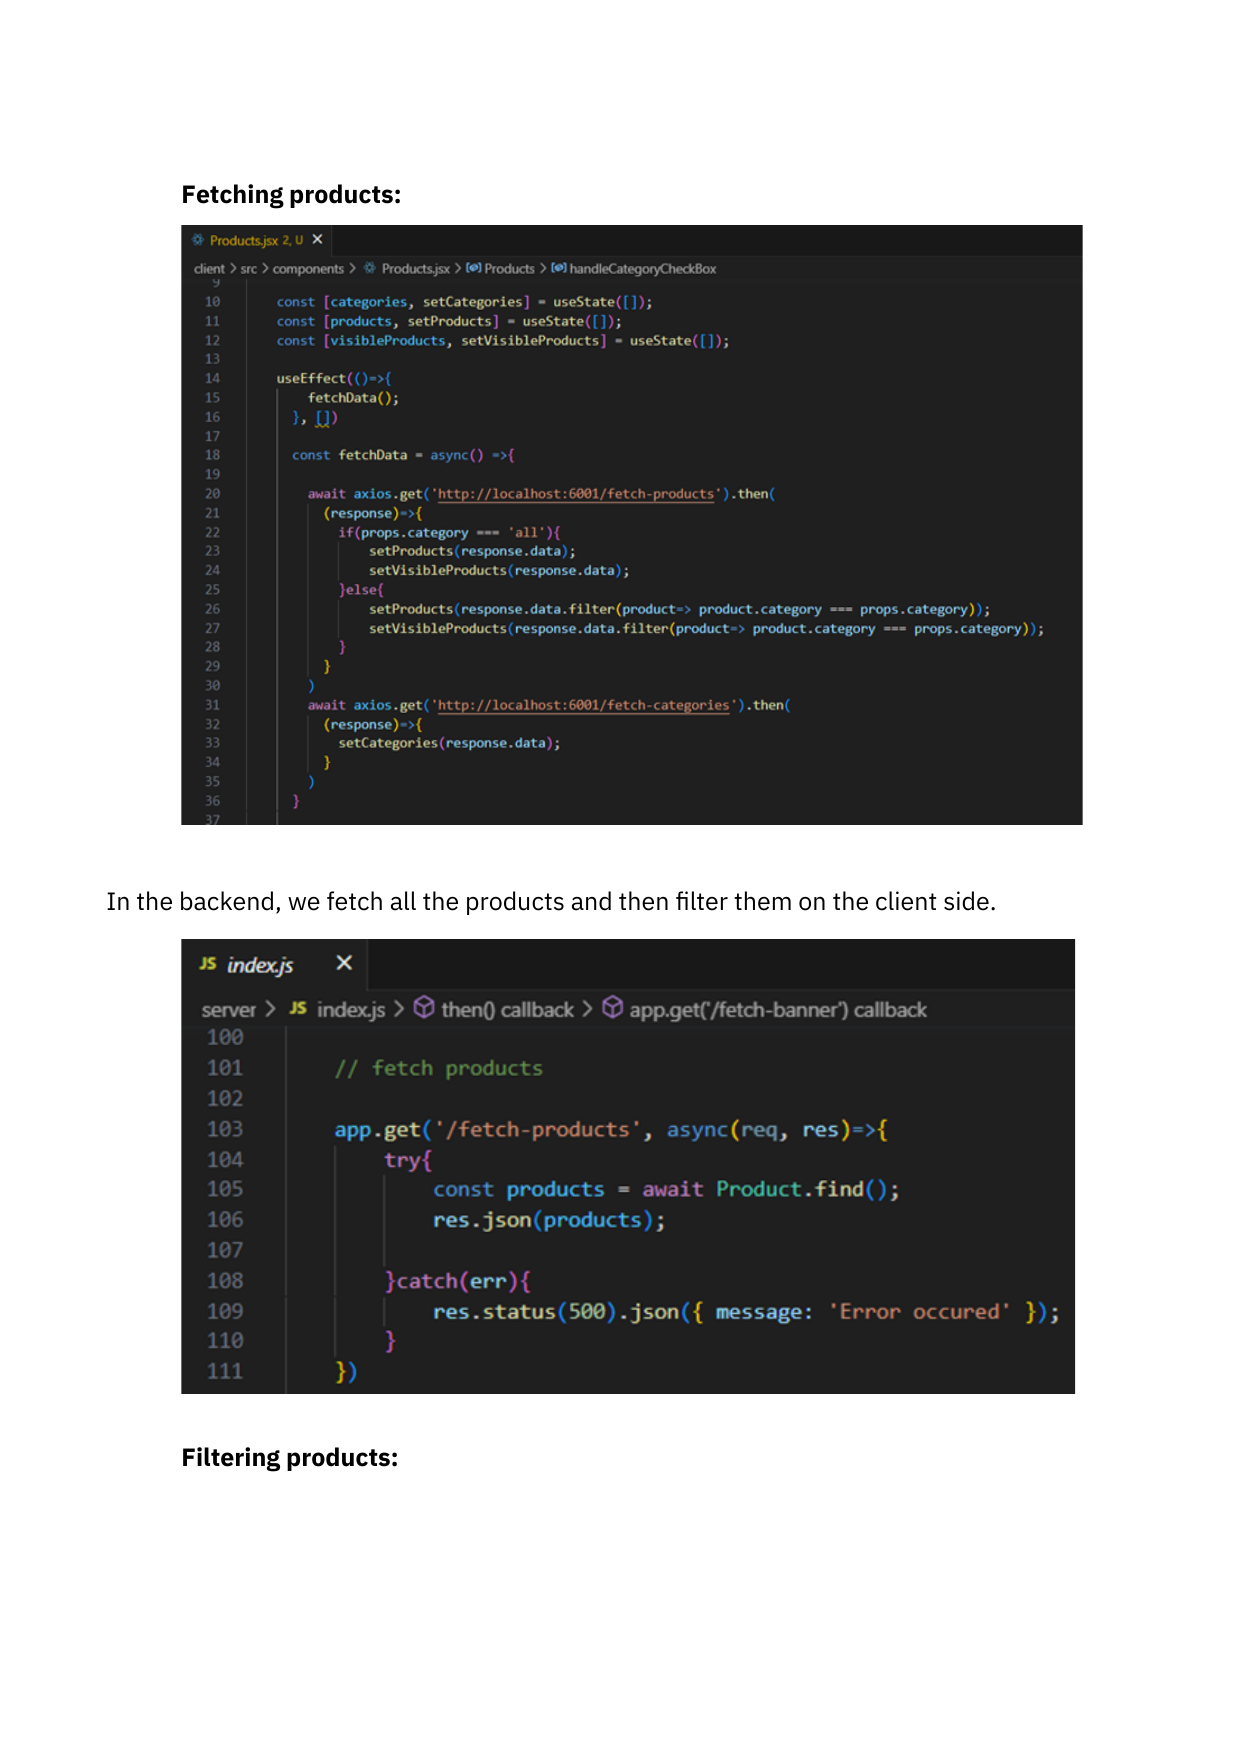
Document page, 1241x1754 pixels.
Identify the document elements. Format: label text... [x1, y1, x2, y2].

text Fetching products: [181, 178, 1143, 211]
picture [181, 225, 1083, 825]
text In the backend, we fetch all the products and then filter them on the client side. [106, 884, 1085, 917]
picture [181, 939, 1076, 1394]
text Filtering products: [181, 1441, 1143, 1474]
